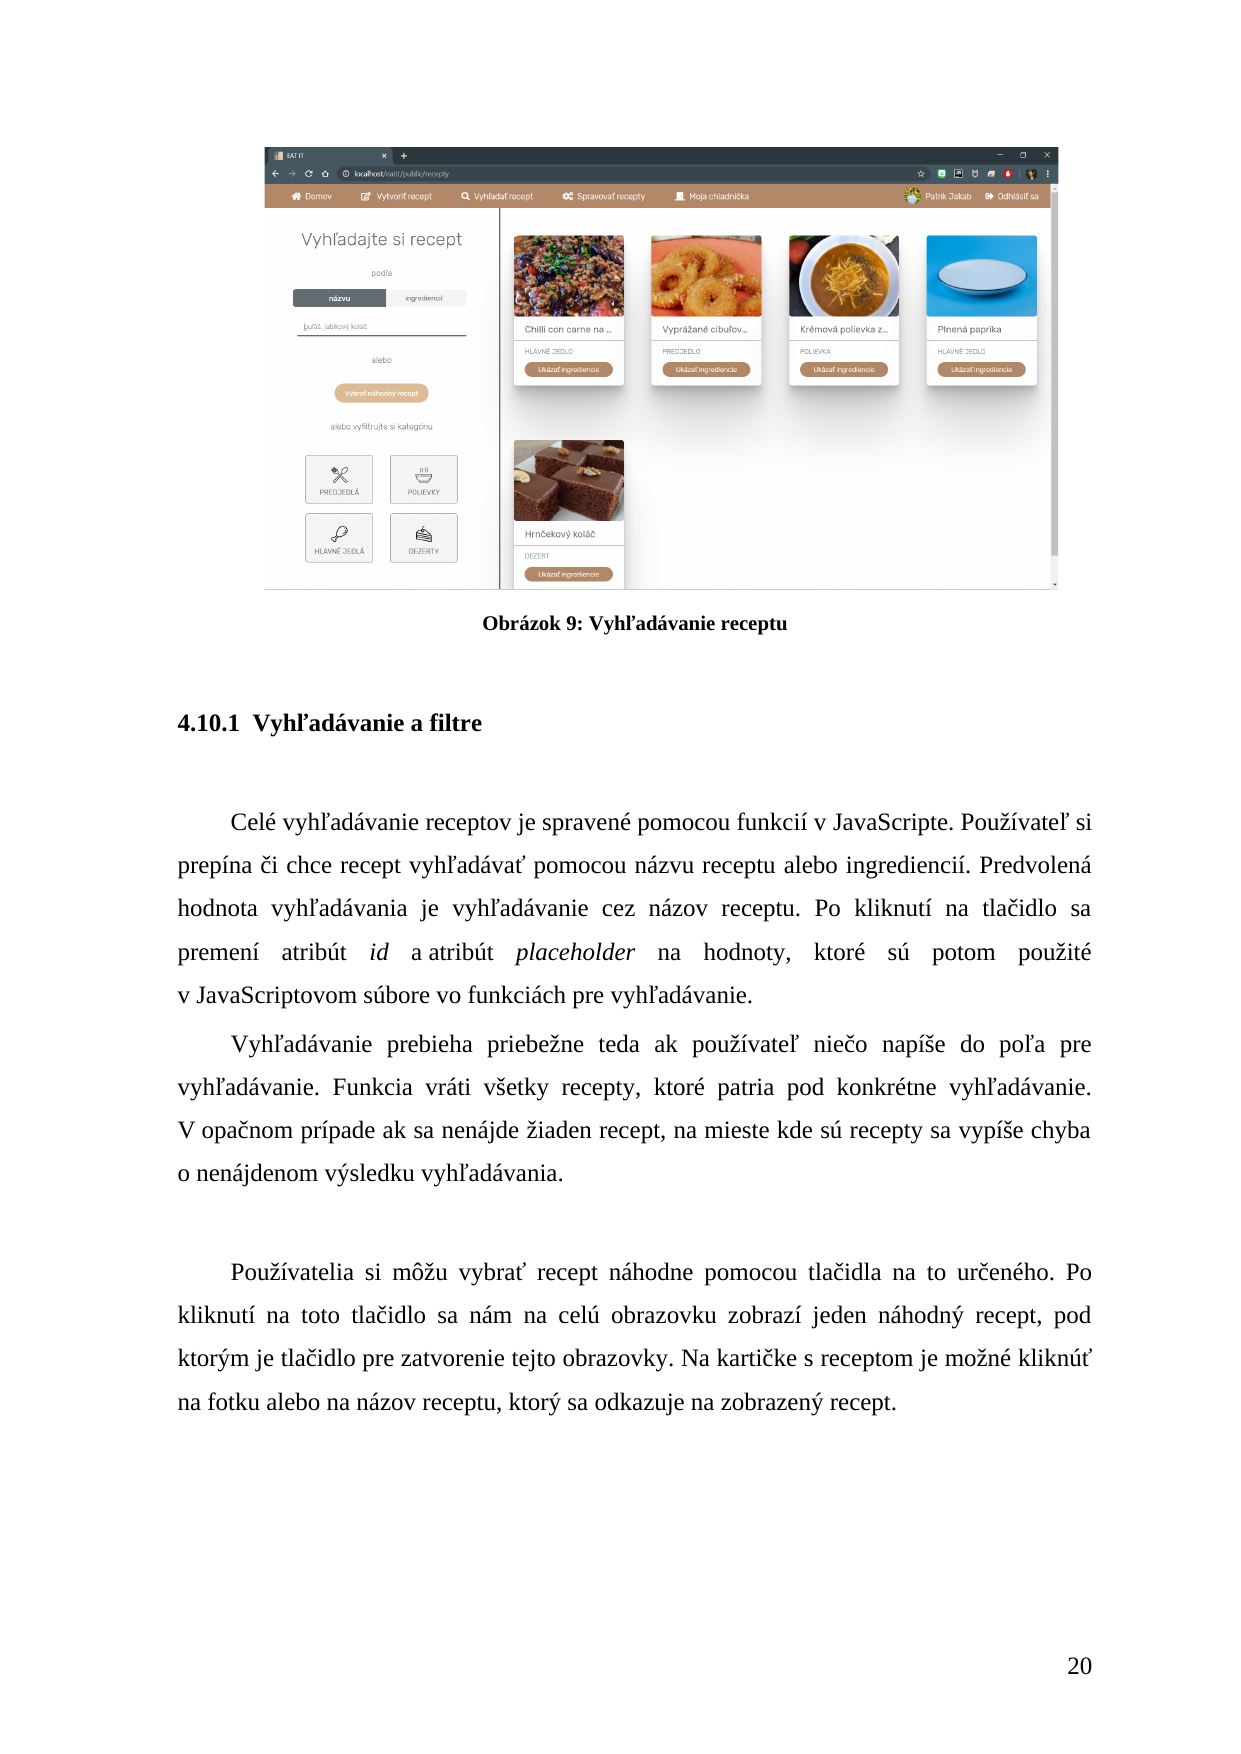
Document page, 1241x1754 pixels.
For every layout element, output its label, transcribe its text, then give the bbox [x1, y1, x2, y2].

text Celé vyhľadávanie receptov je spravené pomocou funkcií v JavaScripte. Používateľ si prepína či chce recept vyhľadávať pomocou názvu receptu alebo ingrediencií. Predvolená hodnota vyhľadávania je vyhľadávanie cez názov receptu. Po kliknutí na tlačidlo sa premení atribút id a atribút placeholder na hodnoty, ktoré sú potom použité v JavaScriptovom súbore vo funkciách pre vyhľadávanie. [177, 807, 1092, 1008]
text Používatelia si môžu vybrať recept náhodne pomocou tlačidla na to určeného. Po kliknutí na toto tlačidlo sa nám na celú obrazovku zobrazí jeden náhodný recept, pod ktorým je tlačidlo pre zatvorenie tejto obrazovky. Na kartičke s receptom je možné kliknúť na fotku alebo na názov receptu, ktorý sa odkazuje na zobrazený recept. [177, 1257, 1092, 1415]
picture [264, 147, 1059, 590]
list Vyhľadávanie a filtre [177, 708, 1092, 737]
text Vyhľadávanie prebieha priebežne teda ak používateľ niečo napíše do poľa pre vyhľadávanie. Funkcia vráti všetky recepty, ktoré patria pod konkrétne vyhľadávanie. V opačnom prípade ak sa nenájde žiaden recept, na mieste kde sú recepty sa vypíše chyba o nenájdenom výsledku vyhľadávania. [177, 1029, 1092, 1187]
text Obrázok 9: Vyhľadávanie receptu [177, 611, 1092, 635]
